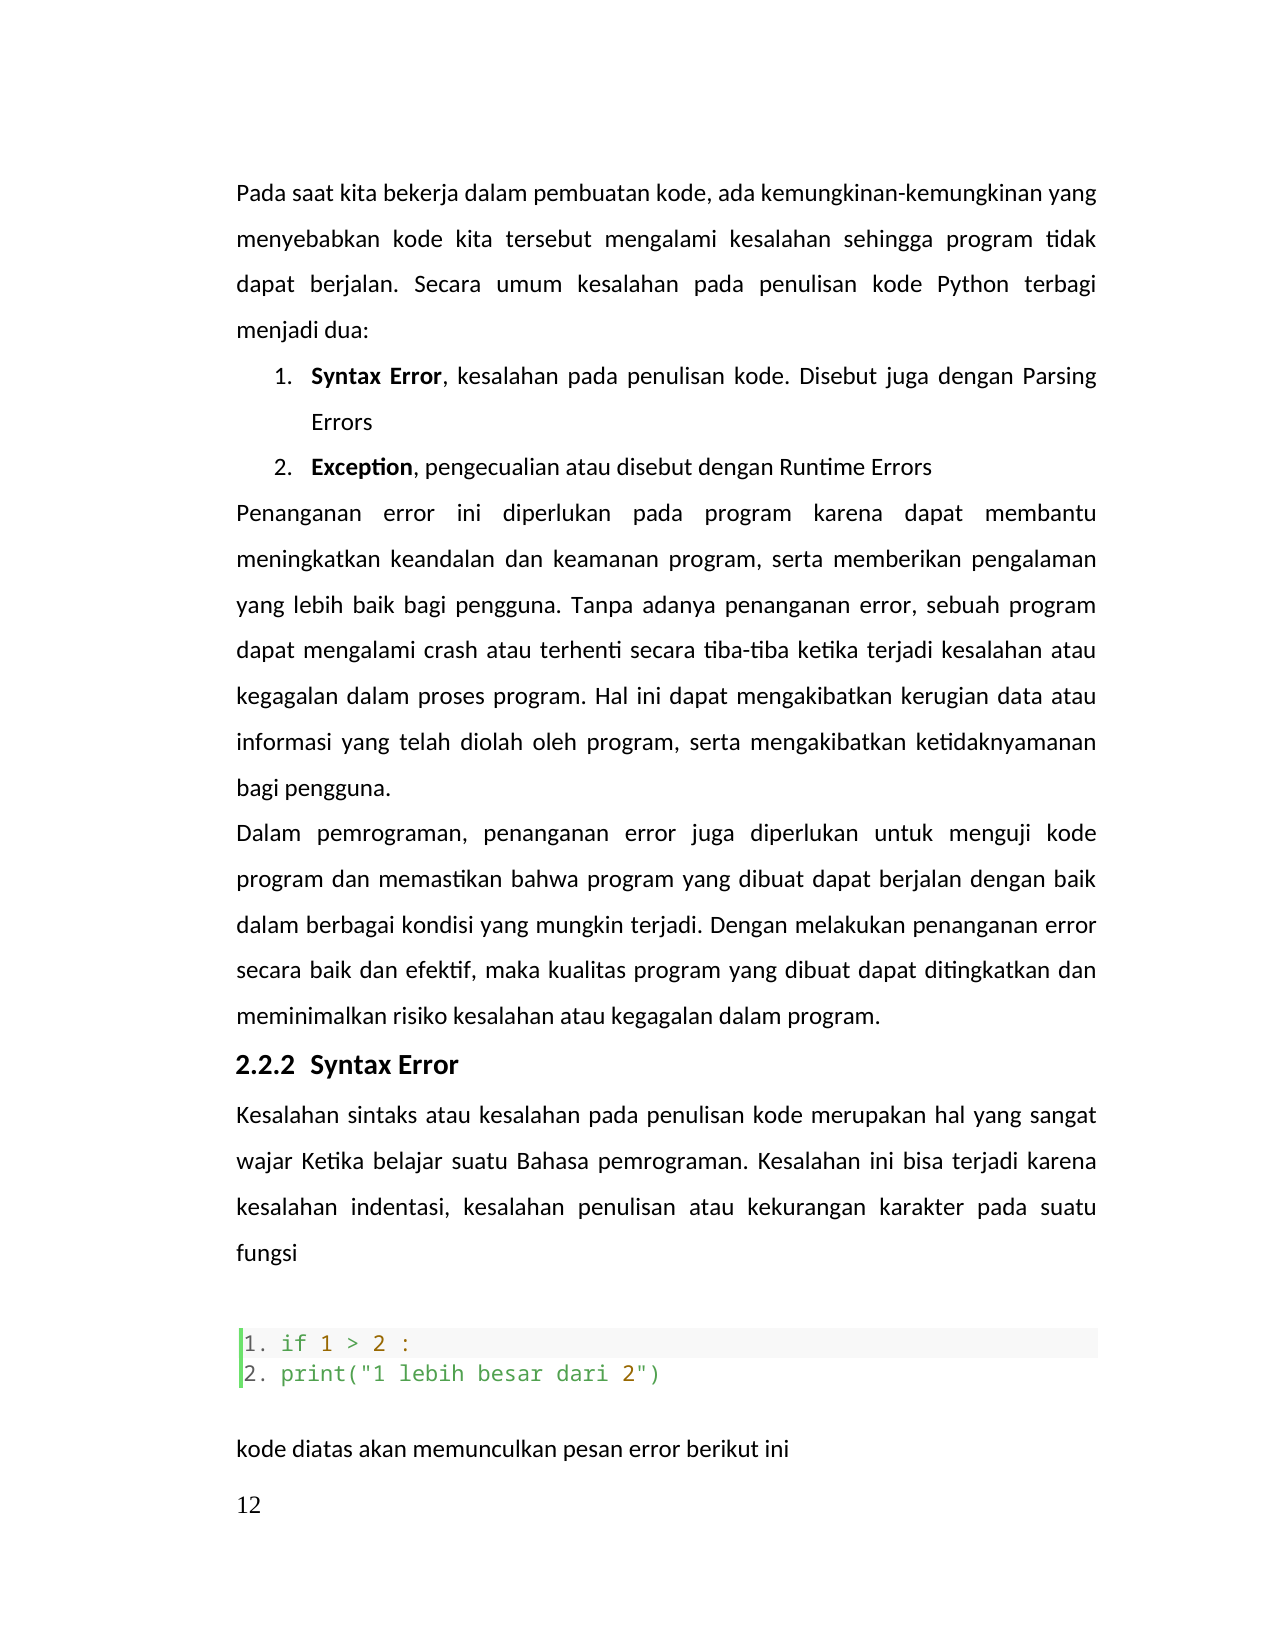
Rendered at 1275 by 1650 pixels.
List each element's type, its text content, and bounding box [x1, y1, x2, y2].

text ﻿Pada saat kita bekerja dalam pembuatan kode, ada kemungkinan-kemungkinan yang menyebabkan kode kita tersebut mengalami kesalahan sehingga program tidak dapat berjalan. Secara umum kesalahan pada penulisan kode Python terbagi menjadi dua: [236, 177, 1098, 345]
list Exception, pengecualian atau disebut dengan Runtime Errors [274, 452, 1098, 482]
list print("1 lebih besar dari 2") [243, 1358, 1098, 1388]
subtitle Syntax Error [235, 1046, 1098, 1082]
text Penanganan error ini diperlukan pada program karena dapat membantu meningkatkan keandalan dan keamanan program, serta memberikan pengalaman yang lebih baik bagi pengguna. Tanpa adanya penanganan error, sebuah program dapat mengalami crash atau terhenti secara tiba-tiba ketika terjadi kesalahan atau kegagalan dalam proses program. Hal ini dapat mengakibatkan kerugian data atau informasi yang telah diolah oleh program, serta mengakibatkan ketidaknyamanan bagi pengguna. [236, 497, 1098, 802]
text Kesalahan sintaks atau kesalahan pada penulisan kode merupakan hal yang sangat wajar Ketika belajar suatu Bahasa pemrograman. Kesalahan ini bisa terjadi karena kesalahan indentasi, kesalahan penulisan atau kekurangan karakter pada suatu fungsi [236, 1099, 1098, 1267]
text Dalam pemrograman, penanganan error juga diperlukan untuk menguji kode program dan memastikan bahwa program yang dibuat dapat berjalan dengan baik dalam berbagai kondisi yang mungkin terjadi. Dengan melakukan penanganan error secara baik dan efektif, maka kualitas program yang dibuat dapat ditingkatkan dan meminimalkan risiko kesalahan atau kegagalan dalam program. [236, 817, 1098, 1031]
list if 1 > 2 : [243, 1328, 1098, 1358]
text kode diatas akan memunculkan pesan error berikut ini [236, 1433, 1098, 1464]
list Syntax Error, kesalahan pada penulisan kode. Disebut juga dengan Parsing Errors [274, 360, 1098, 436]
